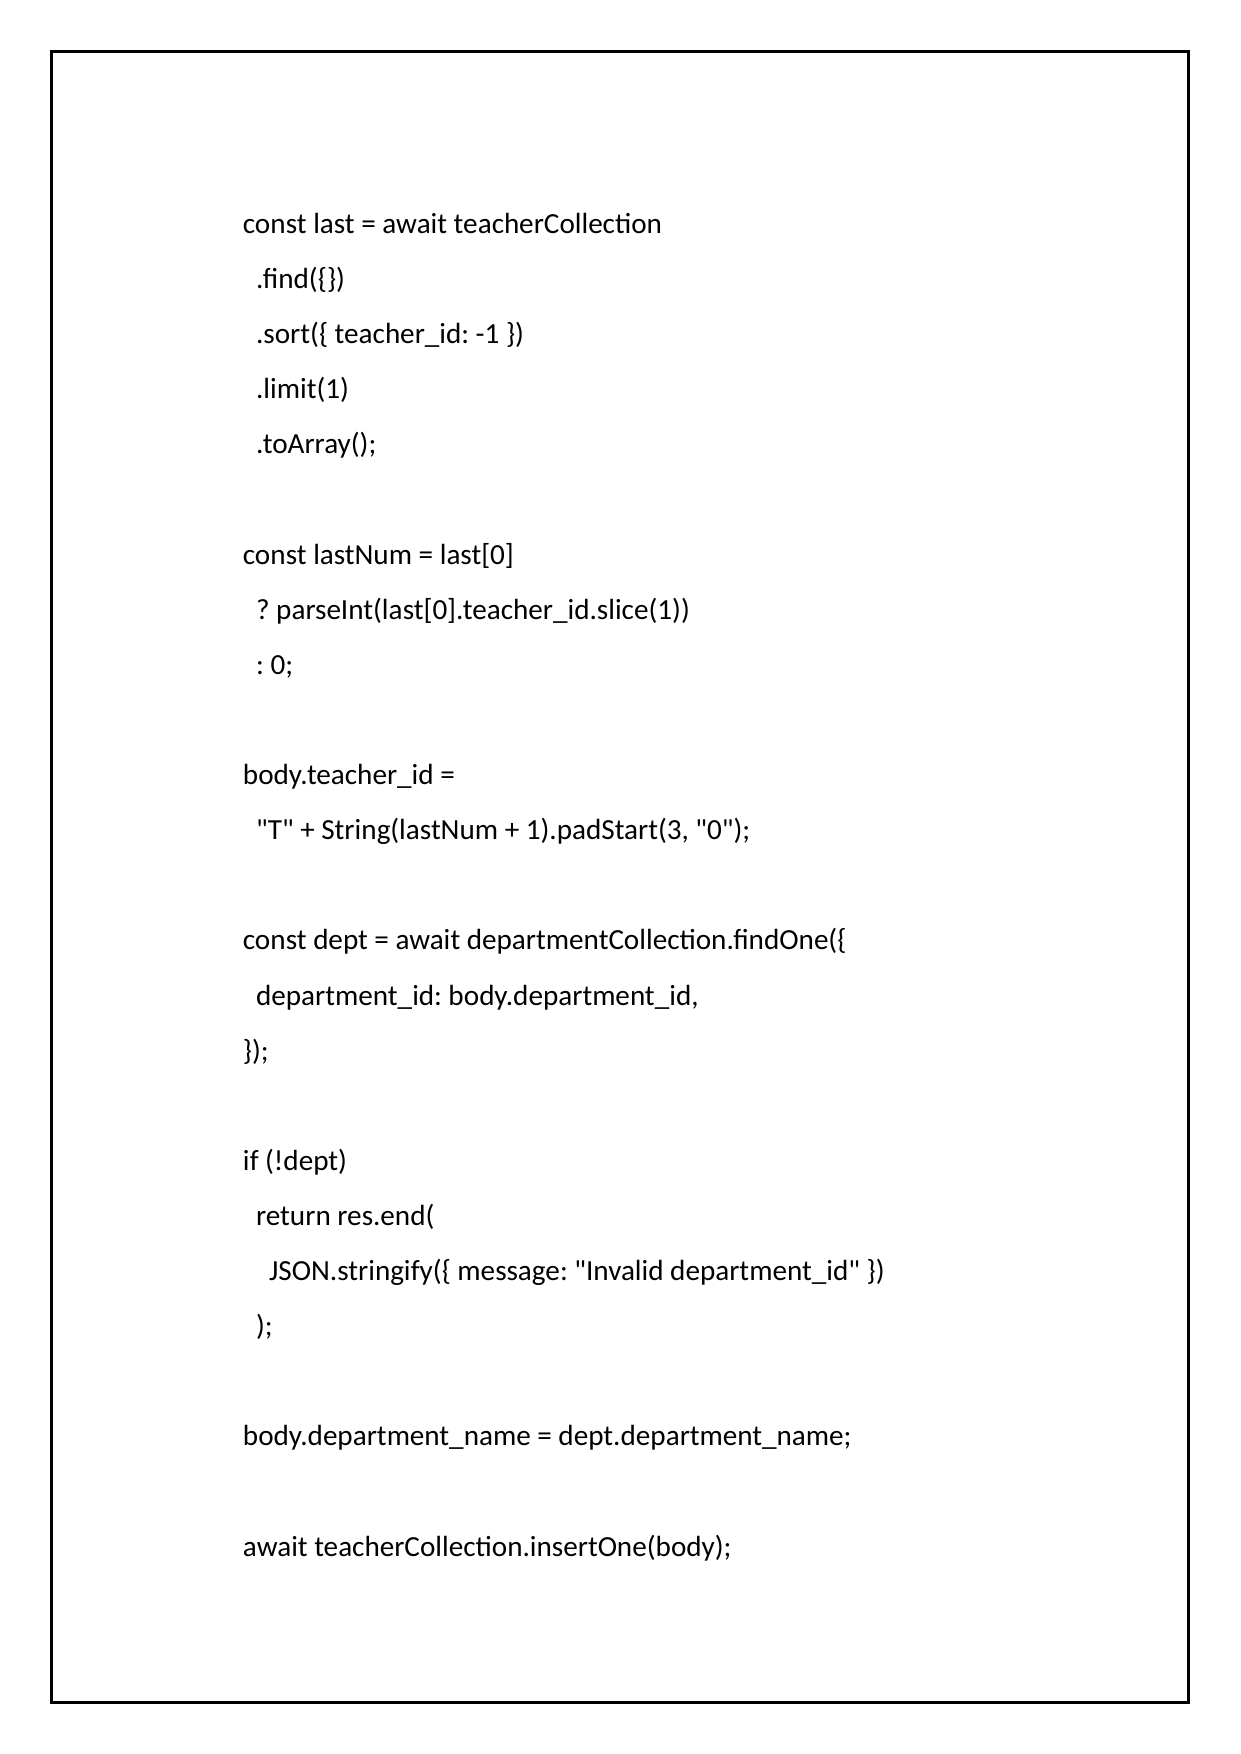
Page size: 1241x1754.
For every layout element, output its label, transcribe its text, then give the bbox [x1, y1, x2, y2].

text .limit(1) [177, 370, 1090, 406]
text const dept = await departmentCollection.findOne({ [177, 921, 1090, 957]
text : 0; [177, 646, 1090, 682]
text JSON.stringify({ message: "Invalid department_id" }) [177, 1252, 1090, 1288]
text return res.end( [177, 1197, 1090, 1233]
text department_id: body.department_id, [177, 977, 1090, 1012]
text .sort({ teacher_id: -1 }) [177, 315, 1090, 351]
text const last = await teacherCollection [177, 205, 1090, 241]
text body.teacher_id = [177, 756, 1090, 792]
text }); [177, 1032, 1090, 1067]
text ? parseInt(last[0].teacher_id.slice(1)) [177, 591, 1090, 626]
text .find({}) [177, 260, 1090, 296]
text body.department_name = dept.department_name; [177, 1417, 1090, 1453]
text if (!dept) [177, 1142, 1090, 1177]
text await teacherCollection.insertOne(body); [177, 1528, 1090, 1563]
text ); [177, 1307, 1090, 1343]
text const lastNum = last[0] [177, 536, 1090, 571]
text "T" + String(lastNum + 1).padStart(3, "0"); [177, 811, 1090, 847]
text .toArray(); [177, 426, 1090, 461]
